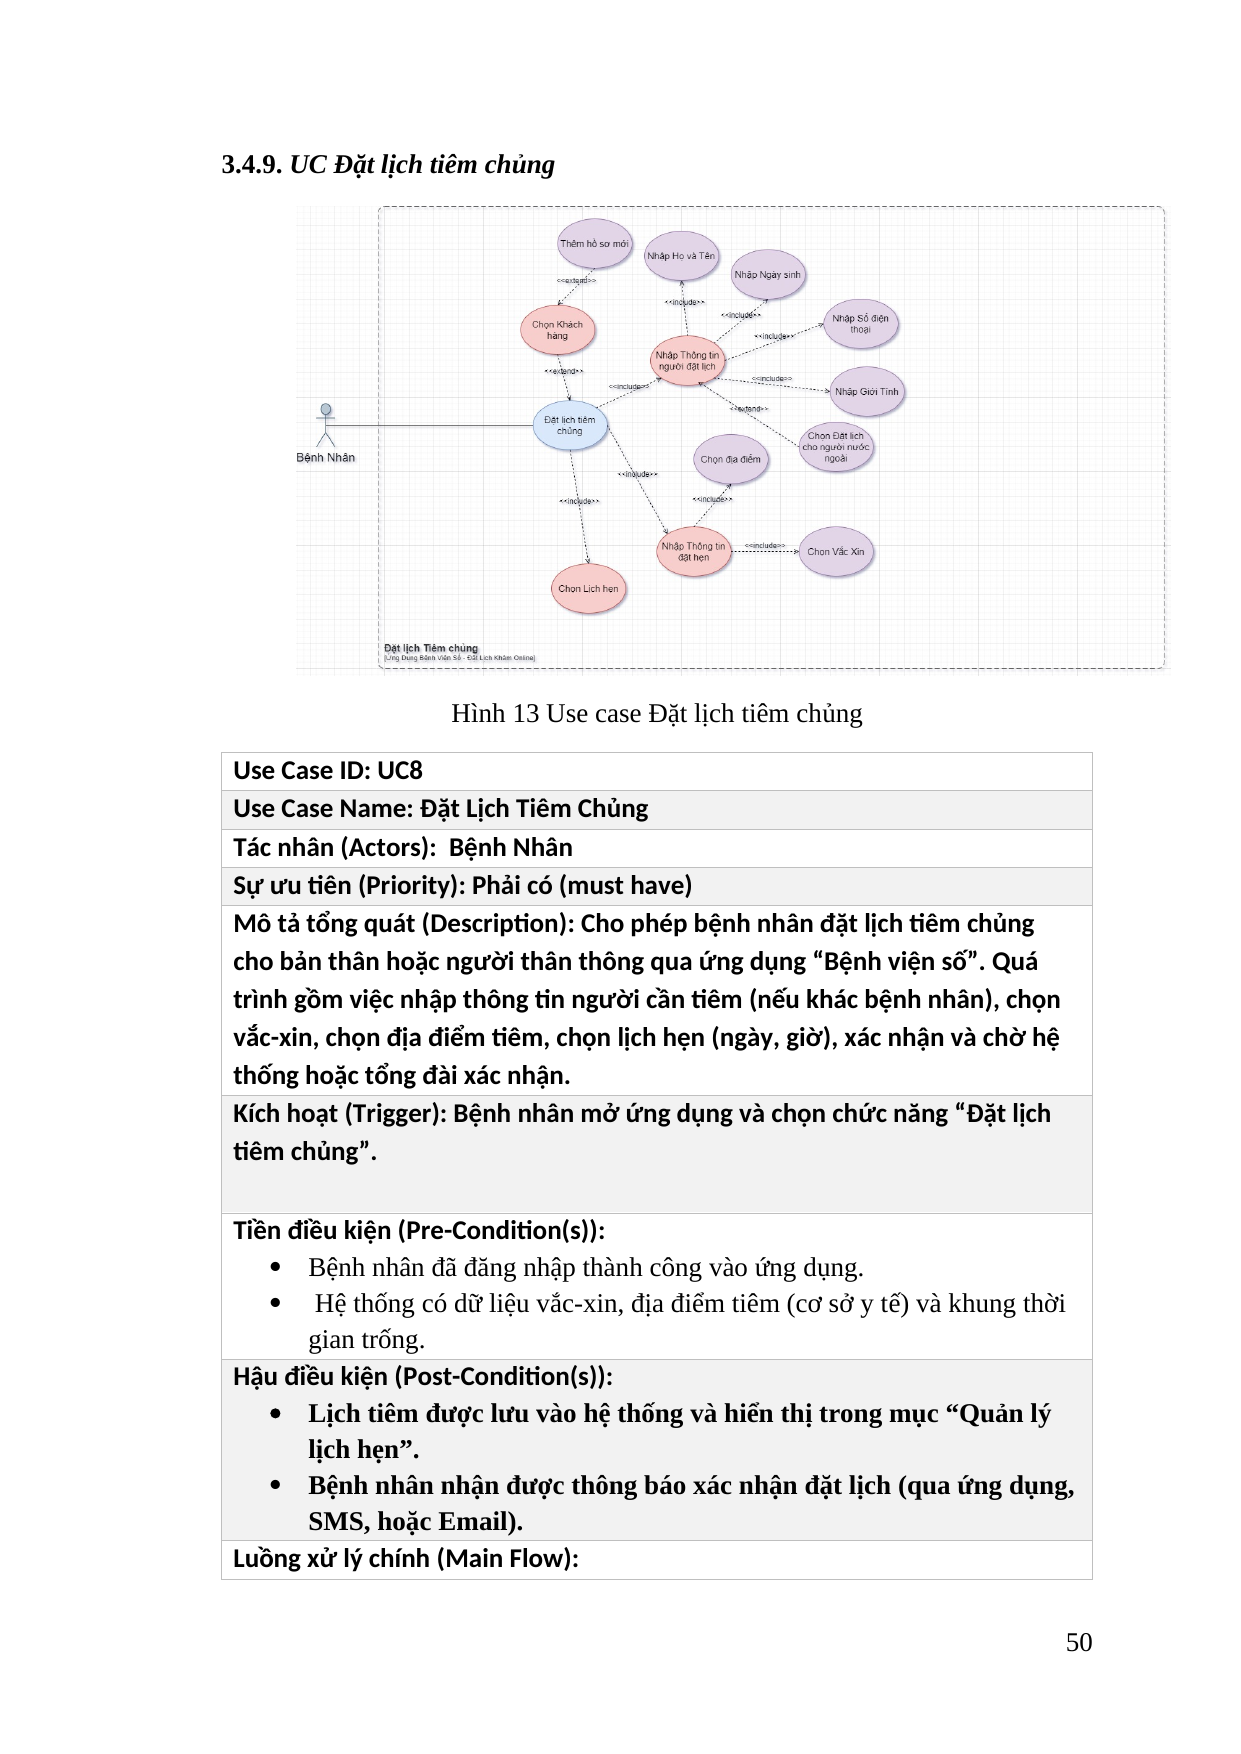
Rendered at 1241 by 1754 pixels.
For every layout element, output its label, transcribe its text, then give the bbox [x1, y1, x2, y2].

table_cell Sự ưu tiên (Priority): Phải có (must have) [222, 868, 1092, 905]
table_cell Hậu điều kiện (Post-Condition(s)): Lịch tiêm được lưu vào hệ thống và hiển thị trong mục “Quản lý lịch hẹn”. Bệnh nhân nhận được thông báo xác nhận đặt lịch (qua ứng dụng, SMS, hoặc Email). [222, 1360, 1092, 1540]
table_cell Mô tả tổng quát (Description): Cho phép bệnh nhân đặt lịch tiêm chủng cho bản thân hoặc người thân thông qua ứng dụng “Bệnh viện số”. Quá trình gồm việc nhập thông tin người cần tiêm (nếu khác bệnh nhân), chọn vắc-xin, chọn địa điểm tiêm, chọn lịch hẹn (ngày, giờ), xác nhận và chờ hệ thống hoặc tổng đài xác nhận. [222, 906, 1092, 1095]
table_cell Tác nhân (Actors): Bệnh Nhân [222, 830, 1092, 867]
table_cell Tiền điều kiện (Pre-Condition(s)): Bệnh nhân đã đăng nhập thành công vào ứng dụng. Hệ thống có dữ liệu vắc-xin, địa điểm tiêm (cơ sở y tế) và khung thời gian trống. [222, 1214, 1092, 1358]
table_cell Use Case Name: Đặt Lịch Tiêm Chủng [222, 791, 1092, 829]
table_header Use Case ID: UC8 [222, 753, 1092, 790]
text Hình 13 Use case Đặt lịch tiêm chủng [221, 697, 1092, 728]
subtitle UC Đặt lịch tiêm chủng [221, 148, 1092, 179]
table_cell Kích hoạt (Trigger): Bệnh nhân mở ứng dụng và chọn chức năng “Đặt lịch tiêm chủng”. [222, 1096, 1092, 1212]
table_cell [222, 1541, 1092, 1579]
picture [296, 206, 1171, 676]
